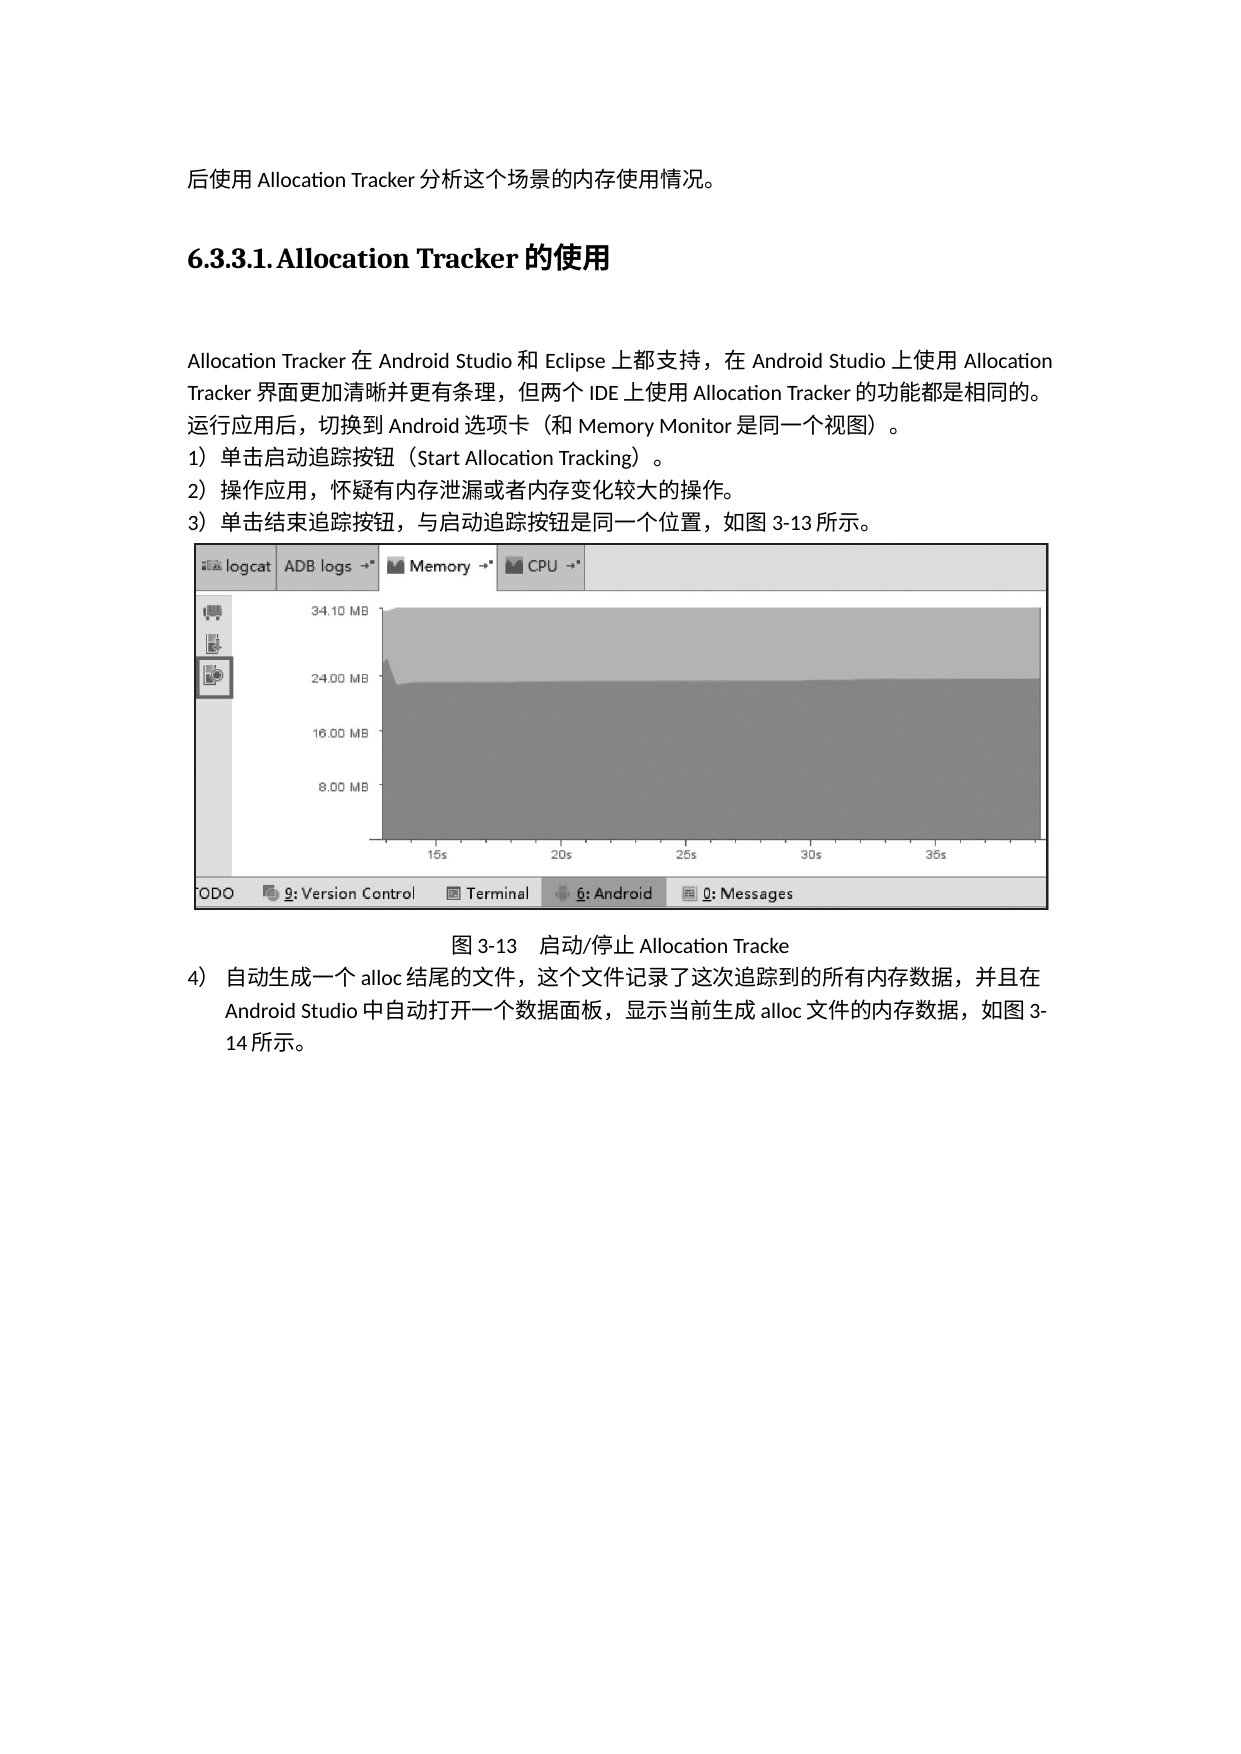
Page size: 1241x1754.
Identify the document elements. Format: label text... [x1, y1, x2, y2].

text 1）单击启动追踪按钮（Start Allocation Tracking）。 [187, 440, 1053, 472]
text 3）单击结束追踪按钮，与启动追踪按钮是同一个位置，如图3-13所示。 [187, 505, 1053, 537]
subtitle Allocation Tracker的使用 [187, 224, 1053, 289]
list 自动生成一个alloc结尾的文件，这个文件记录了这次追踪到的所有内存数据，并且在Android Studio中自动打开一个数据面板，显示当前生成alloc文件的内存数据，如图3-14所示。 [187, 960, 1053, 1057]
picture [187, 537, 1053, 914]
text 图3-13 启动/停止Allocation Tracke [187, 927, 1053, 960]
text 2）操作应用，怀疑有内存泄漏或者内存变化较大的操作。 [187, 472, 1053, 505]
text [187, 162, 1053, 194]
text Allocation Tracker在Android Studio和Eclipse上都支持，在Android Studio上使用Allocation Tracker界面更加清晰并更有条理，但两个IDE上使用Allocation Tracker的功能都是相同的。运行应用后，切换到Android选项卡（和Memory Monitor是同一个视图）。 [187, 342, 1053, 440]
